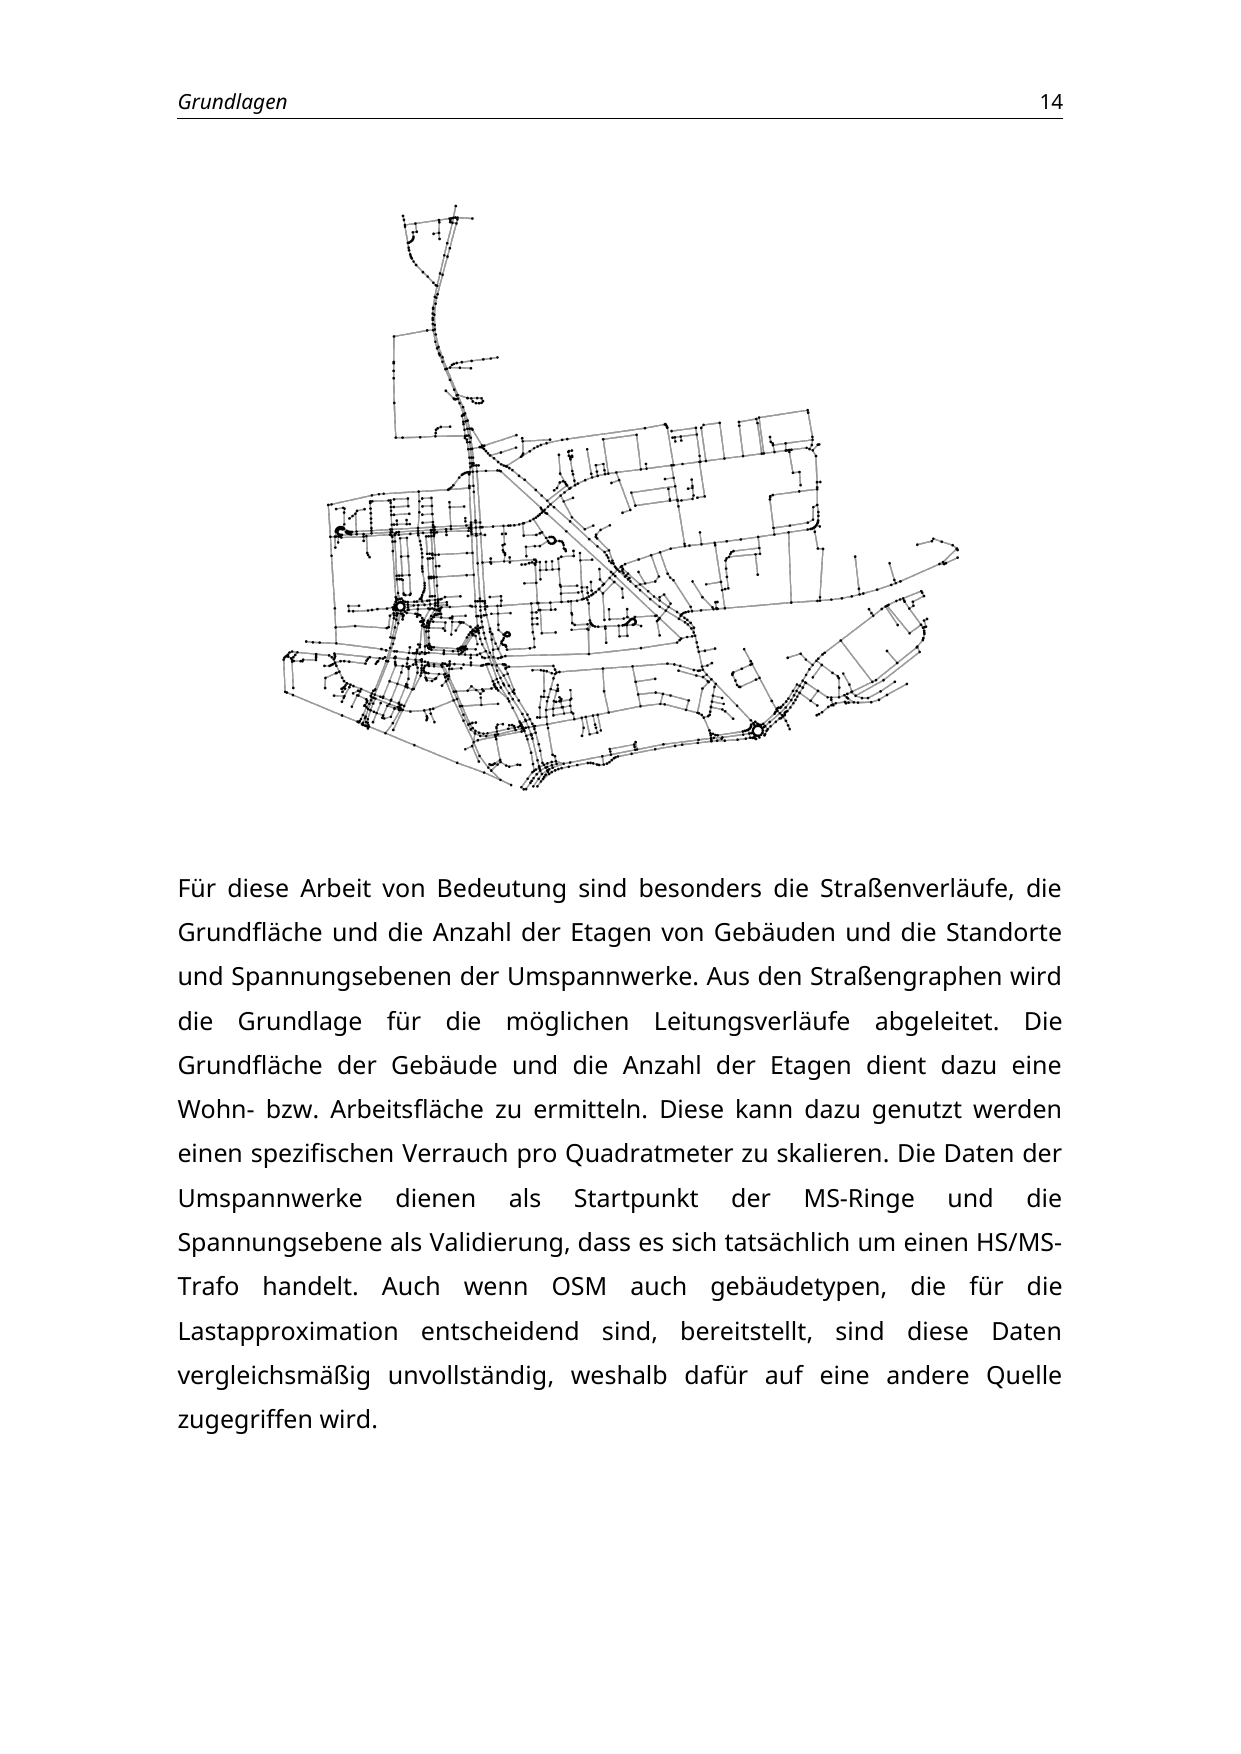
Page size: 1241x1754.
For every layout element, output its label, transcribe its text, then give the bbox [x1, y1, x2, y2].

text Für diese Arbeit von Bedeutung sind besonders die Straßenverläufe, die Grundfläche und die Anzahl der Etagen von Gebäuden und die Standorte und Spannungsebenen der Umspannwerke. Aus den Straßengraphen wird die Grundlage für die möglichen Leitungsverläufe abgeleitet. Die Grundfläche der Gebäude und die Anzahl der Etagen dient dazu eine Wohn- bzw. Arbeitsfläche zu ermitteln. Diese kann dazu genutzt werden einen spezifischen Verrauch pro Quadratmeter zu skalieren. Die Daten der Umspannwerke dienen als Startpunkt der MS-Ringe und die Spannungsebene als Validierung, dass es sich tatsächlich um einen HS/MS-Trafo handelt. Auch wenn OSM auch gebäudetypen, die für die Lastapproximation entscheidend sind, bereitstellt, sind diese Daten vergleichsmäßig unvollständig, weshalb dafür auf eine andere Quelle zugegriffen wird. [177, 870, 1063, 1436]
picture [270, 147, 970, 848]
